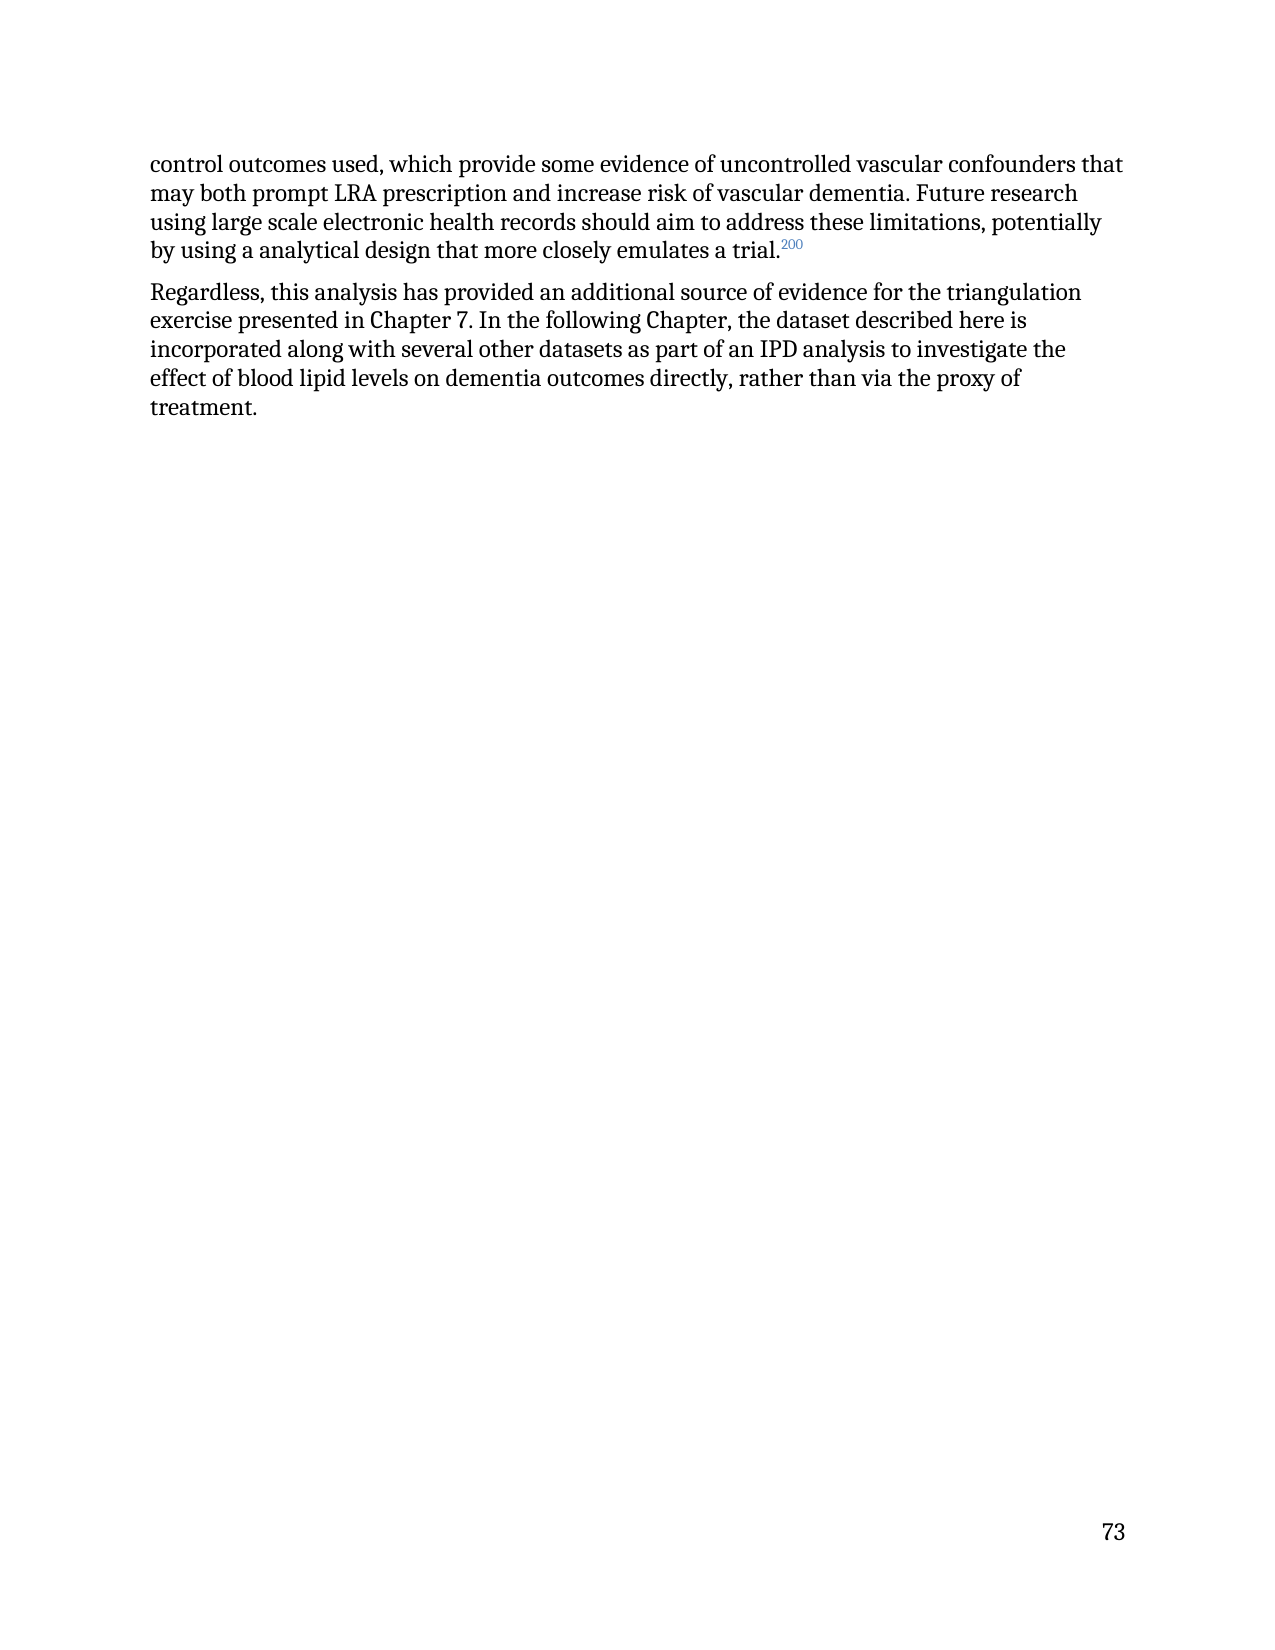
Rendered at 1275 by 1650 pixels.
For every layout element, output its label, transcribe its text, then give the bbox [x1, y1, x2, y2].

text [150, 150, 1125, 265]
text Regardless, this analysis has provided an additional source of evidence for the triangulation exercise presented in Chapter 7. In the following Chapter, the dataset described here is incorporated along with several other datasets as part of an IPD analysis to investigate the effect of blood lipid levels on dementia outcomes directly, rather than via the proxy of treatment. [150, 277, 1125, 421]
